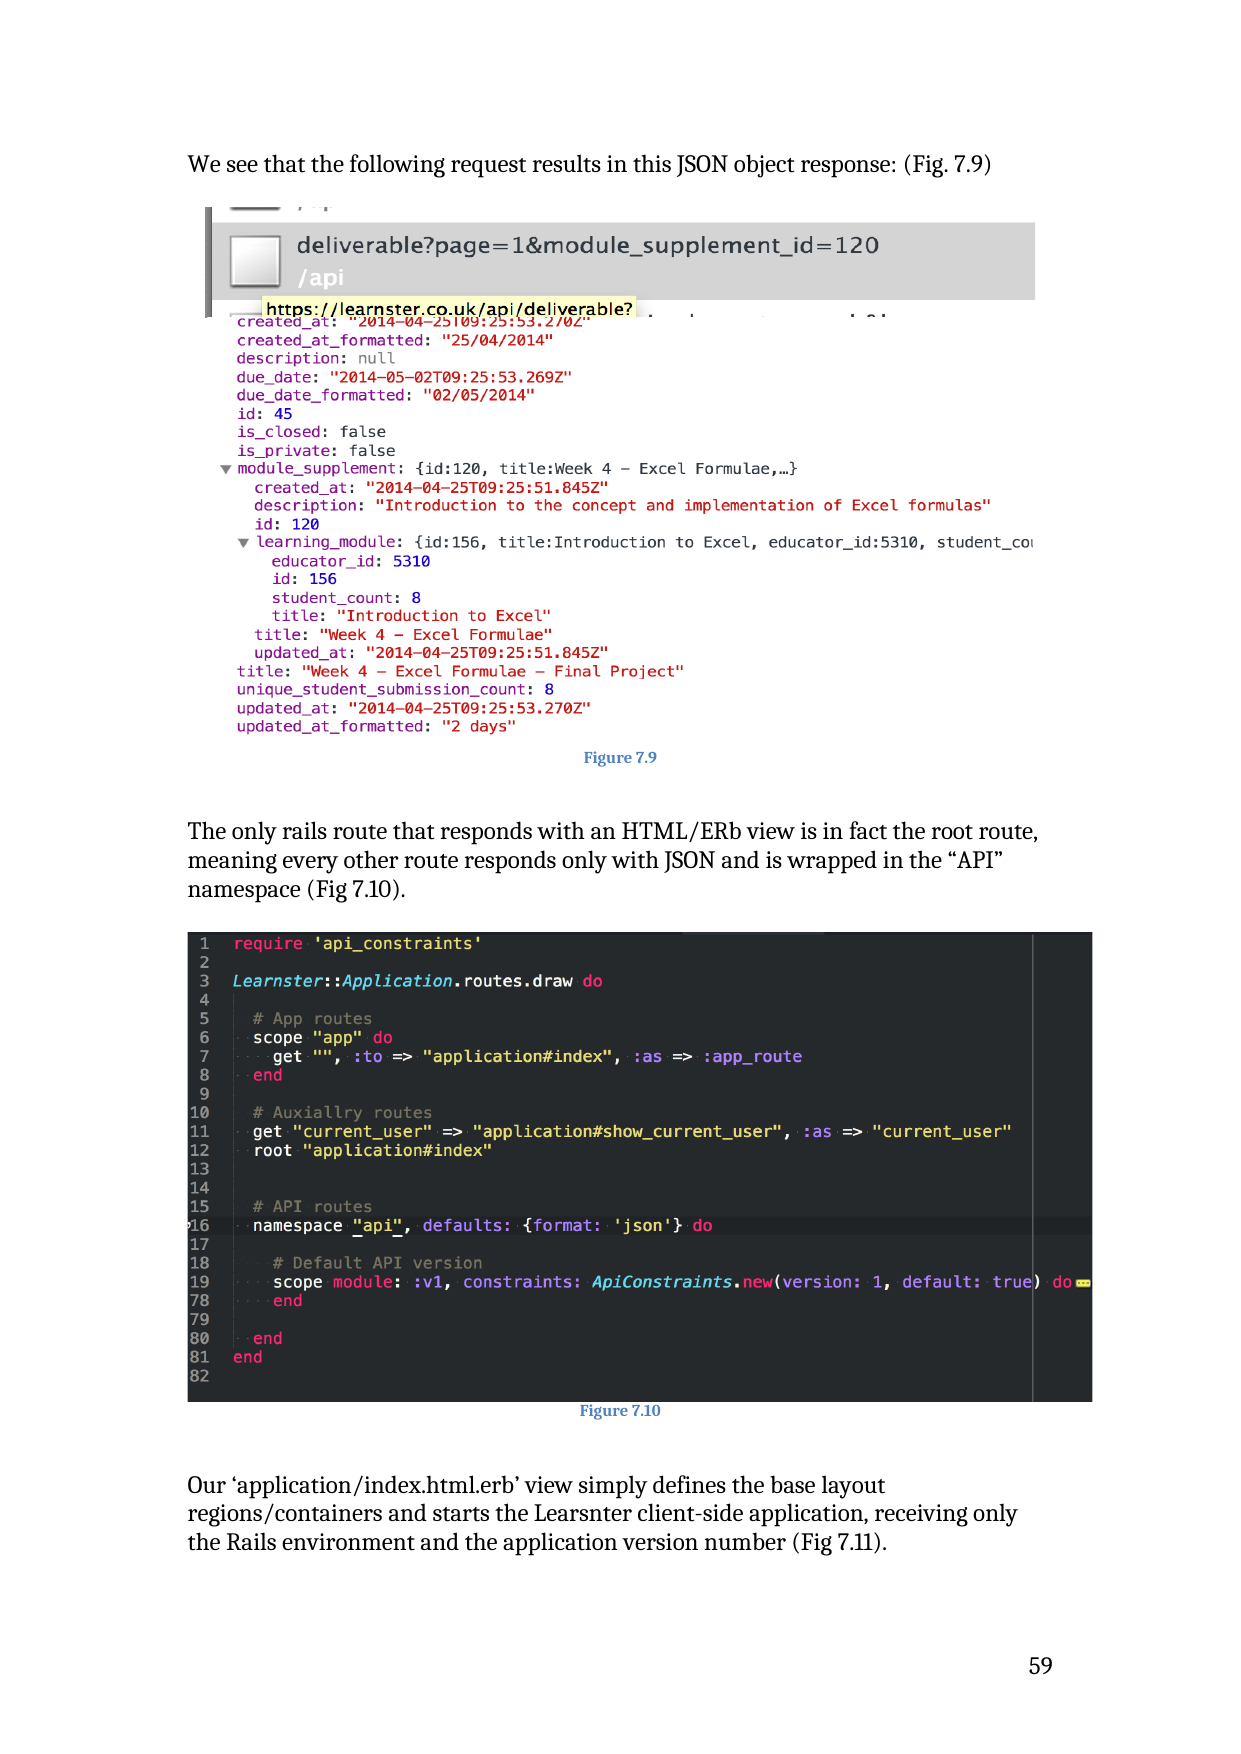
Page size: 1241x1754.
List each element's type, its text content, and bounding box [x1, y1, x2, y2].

text Figure 7.10 [187, 1402, 1053, 1421]
text Our ‘application/index.html.erb’ view simply defines the base layout regions/containers and starts the Learsnter client-side application, receiving only the Rails environment and the application version number (Fig 7.11). [187, 1471, 1053, 1557]
text The only rails route that responds with an HTML/ERb view is in fact the root route, meaning every other route responds only with JSON and is wrapped in the “API” namespace (Fig 7.10). [187, 817, 1053, 903]
text Figure 7.9 [187, 748, 1053, 767]
picture [205, 207, 1036, 749]
text We see that the following request results in this JSON object response: (Fig. 7.9) [187, 150, 1053, 179]
picture [187, 932, 1093, 1402]
